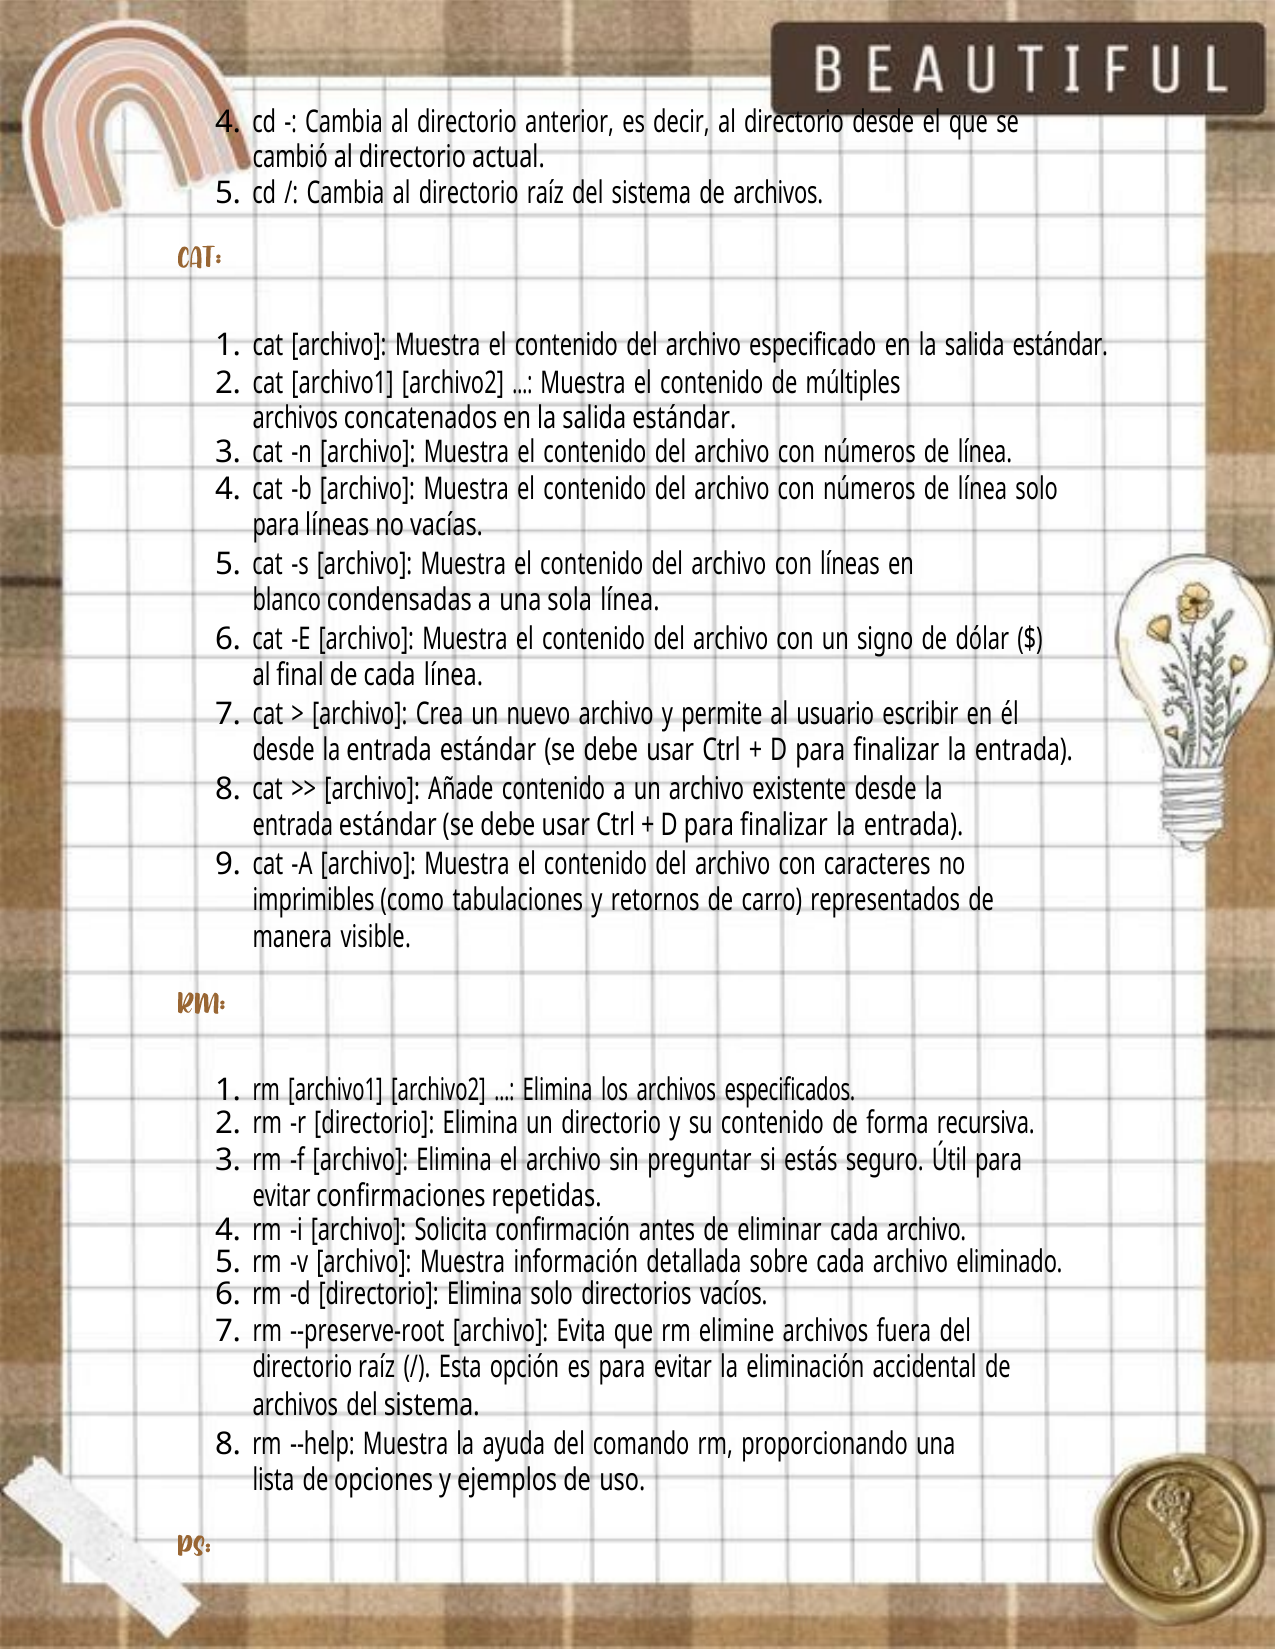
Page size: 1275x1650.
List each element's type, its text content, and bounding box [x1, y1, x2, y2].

list rm -d [directorio]: Elimina solo directorios vacíos. [215, 1278, 1187, 1311]
list cat [archivo1] [archivo2] ...: Muestra el contenido de múltiples archivos concatenados en la salida estándar. [215, 364, 962, 438]
list cd /: Cambia al directorio raíz del sistema de archivos. [215, 176, 1187, 210]
list rm -v [archivo]: Muestra información detallada sobre cada archivo eliminado. [215, 1246, 1187, 1278]
list rm [archivo1] [archivo2] ...: Elimina los archivos especificados. [215, 1073, 1187, 1108]
list cat -A [archivo]: Muestra el contenido del archivo con caracteres no imprimibles (como tabulaciones y retornos de carro) representados de manera visible. [215, 844, 1075, 957]
list rm --preserve-root [archivo]: Evita que rm elimine archivos fuera del directorio raíz (/). Esta opción es para evitar la eliminación accidental de archivos del sistema. [215, 1312, 1057, 1424]
picture [0, 0, 1275, 1649]
list cat -E [archivo]: Muestra el contenido del archivo con un signo de dólar ($) al final de cada línea. [215, 620, 1051, 694]
list rm -i [archivo]: Solicita confirmación antes de eliminar cada archivo. [215, 1216, 1187, 1246]
list cat > [archivo]: Crea un nuevo archivo y permite al usuario escribir en él desde la entrada estándar (se debe usar Ctrl + D para finalizar la entrada). [215, 694, 1085, 769]
list rm --help: Muestra la ayuda del comando rm, proporcionando una lista de opciones y ejemplos de uso. [215, 1424, 1005, 1499]
list cat [archivo]: Muestra el contenido del archivo especificado en la salida estándar. [215, 328, 1187, 362]
list cat -n [archivo]: Muestra el contenido del archivo con números de línea. [215, 438, 1187, 469]
list cat >> [archivo]: Añade contenido a un archivo existente desde la entrada estándar (se debe usar Ctrl + D para finalizar la entrada). [215, 769, 1003, 844]
list cat -b [archivo]: Muestra el contenido del archivo con números de línea solo para líneas no vacías. [215, 470, 1086, 545]
list rm -r [directorio]: Elimina un directorio y su contenido de forma recursiva. [215, 1108, 1187, 1140]
list rm -f [archivo]: Elimina el archivo sin preguntar si estás seguro. Útil para evitar confirmaciones repetidas. [215, 1141, 1064, 1216]
list cd -: Cambia al directorio anterior, es decir, al directorio desde el que se cambió al directorio actual. [215, 102, 1077, 176]
list cat -s [archivo]: Muestra el contenido del archivo con líneas en blanco condensadas a una sola línea. [215, 545, 972, 620]
